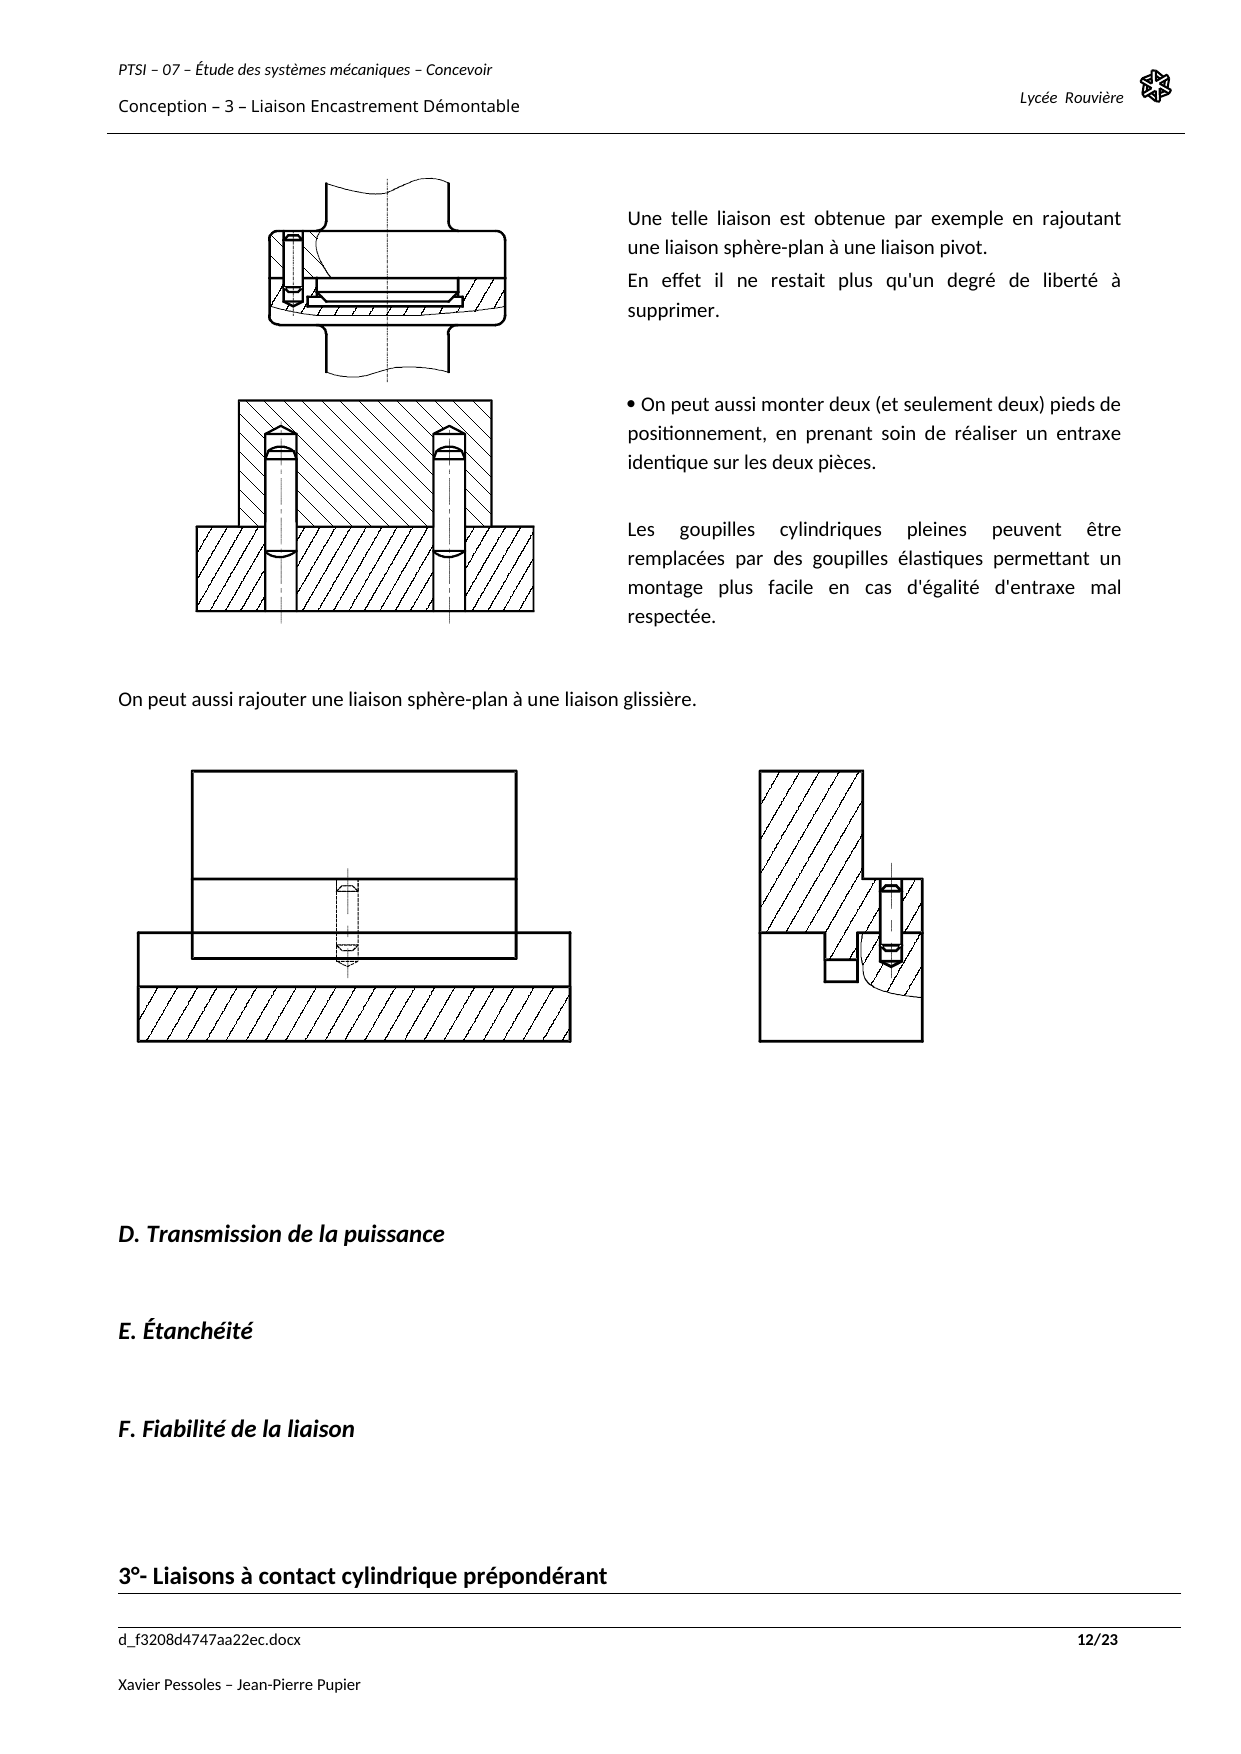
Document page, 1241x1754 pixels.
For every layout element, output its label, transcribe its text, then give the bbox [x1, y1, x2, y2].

subtitle Transmission de la puissance [118, 1218, 1181, 1248]
text On peut aussi rajouter une liaison sphère-plan à une liaison glissière. [118, 686, 1181, 712]
table_cell [111, 391, 620, 636]
subtitle Étanchéité [118, 1315, 1181, 1346]
subtitle Fiabilité de la liaison [118, 1413, 1181, 1443]
subtitle Liaisons à contact cylindrique prépondérant [118, 1560, 1181, 1593]
table_header [111, 178, 620, 391]
table_header Une telle liaison est obtenue par exemple en rajoutant une liaison sphère-plan à une liaison pivot. En effet il ne restait plus qu'un degré de liberté à supprimer. [620, 178, 1129, 391]
table_cell On peut aussi monter deux (et seulement deux) pieds de positionnement, en prenant soin de réaliser un entraxe identique sur les deux pièces. Les goupilles cylindriques pleines peuvent être remplacées par des goupilles élastiques permettant un montage plus facile en cas d'égalité d'entraxe mal respectée. [620, 391, 1129, 636]
